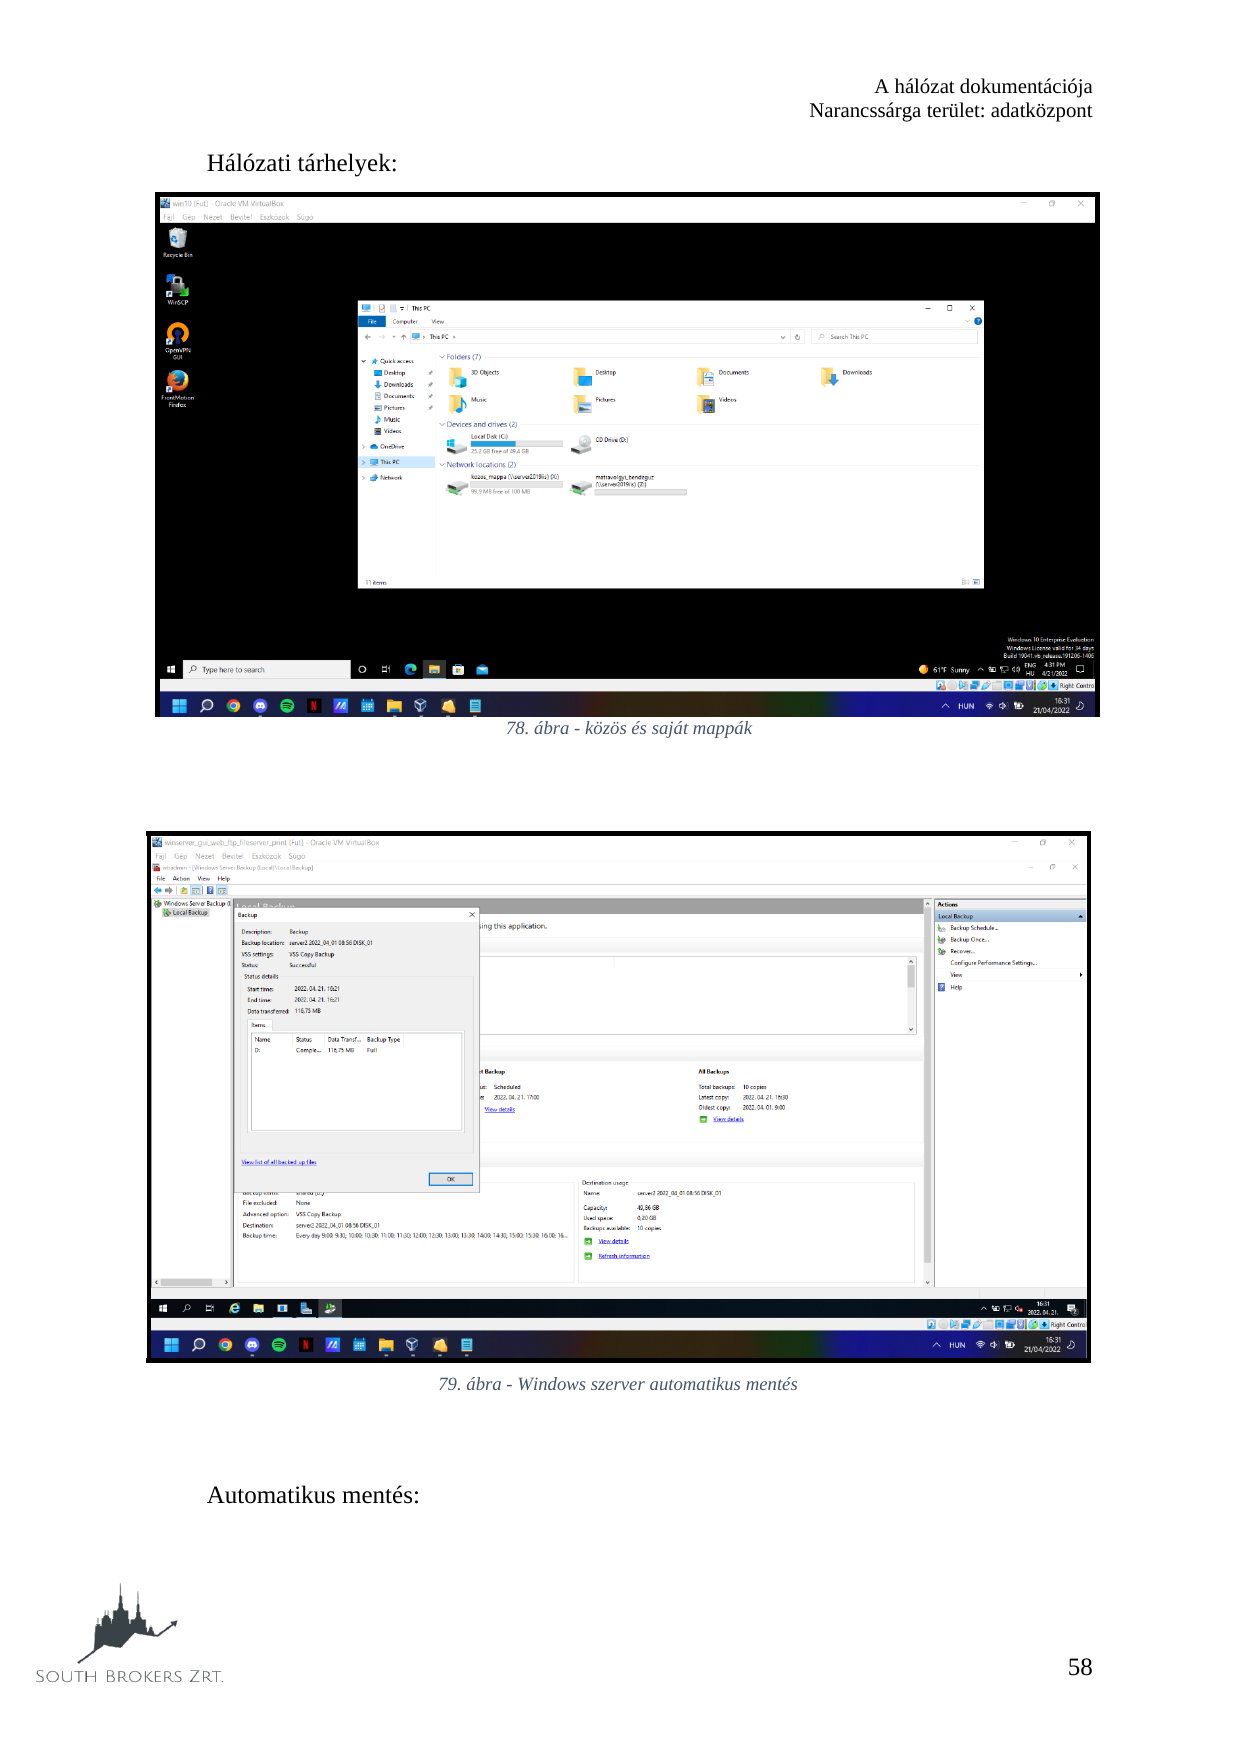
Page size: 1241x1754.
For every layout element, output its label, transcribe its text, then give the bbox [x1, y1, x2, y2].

picture [0, 1531, 255, 1754]
picture [151, 836, 1087, 1358]
picture [160, 197, 1095, 717]
text Hálózati tárhelyek: [148, 148, 1093, 176]
